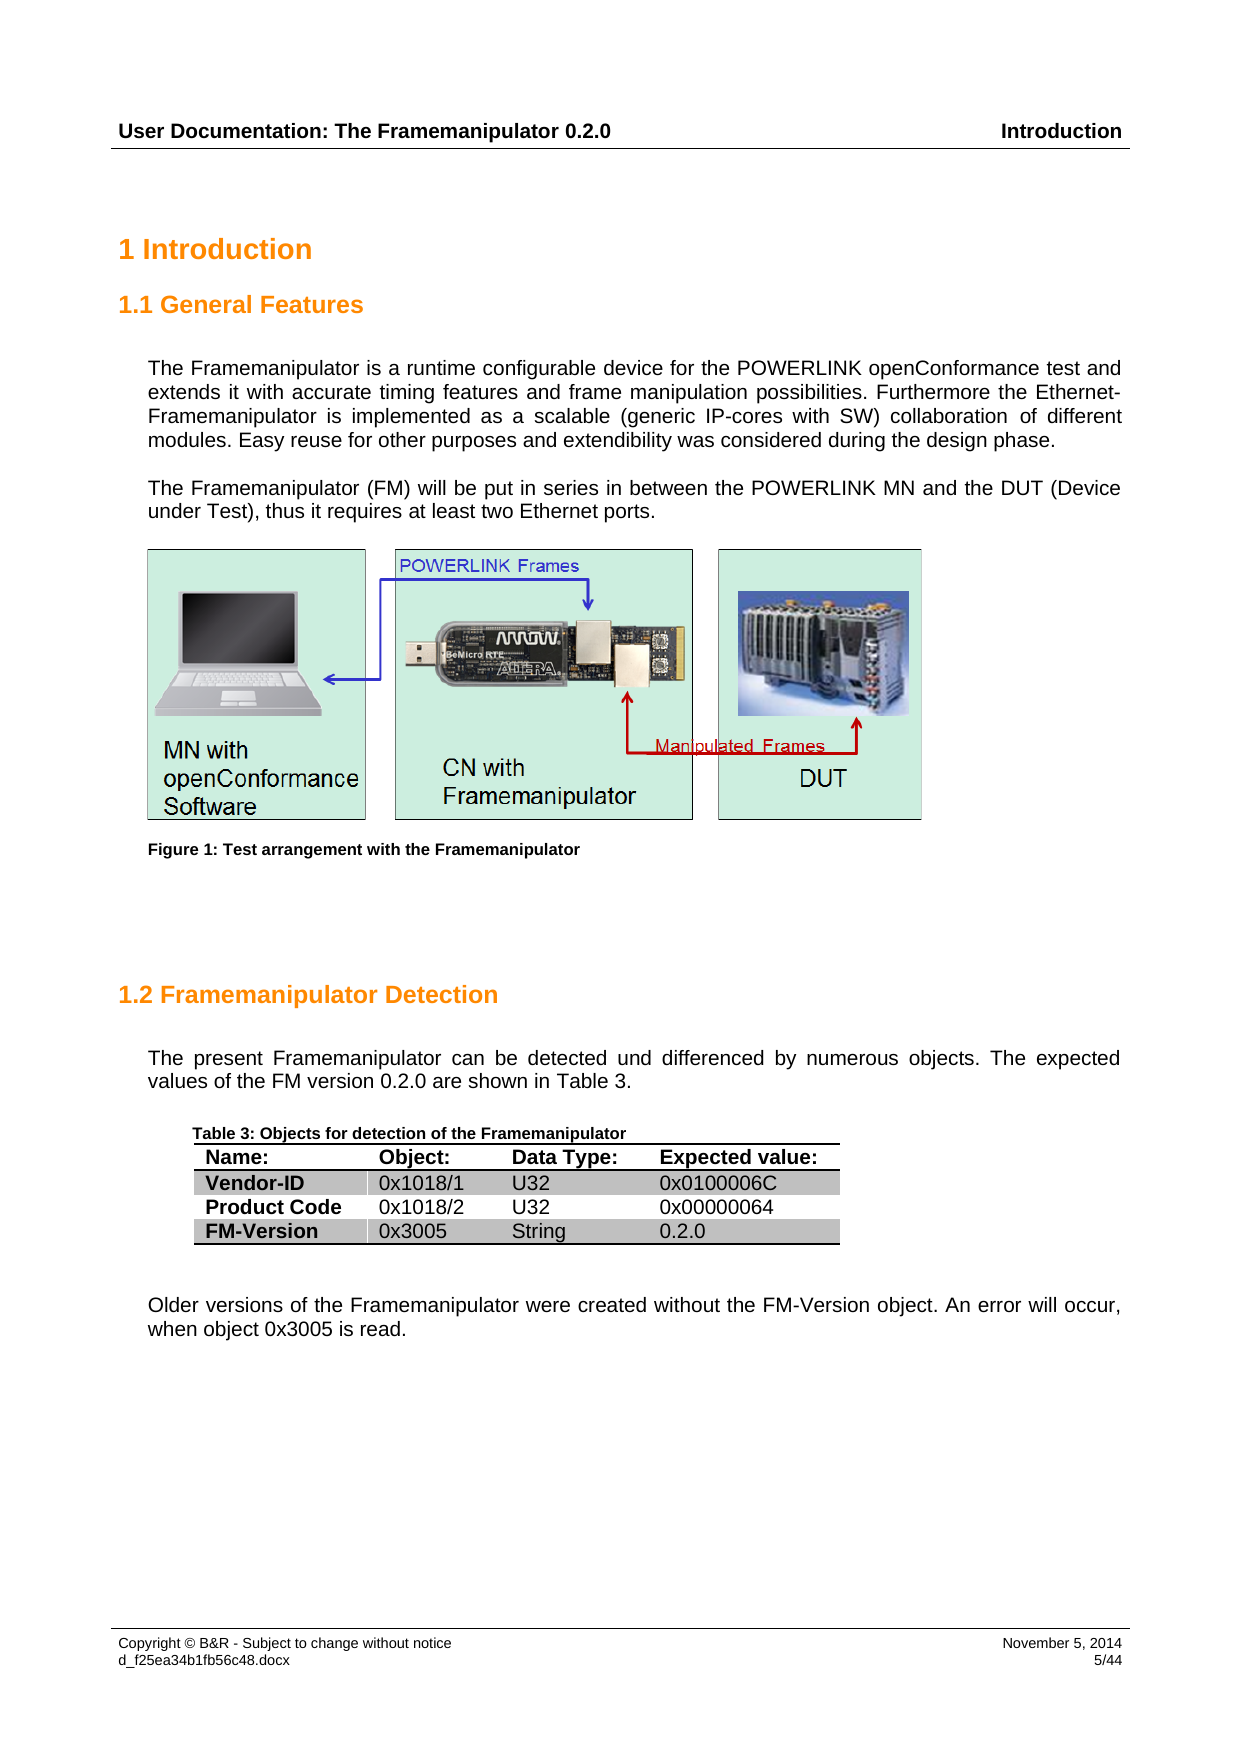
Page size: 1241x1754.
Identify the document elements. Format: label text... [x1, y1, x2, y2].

subtitle Introduction [118, 232, 1122, 265]
table_cell Product Code [194, 1195, 367, 1219]
table_cell Vendor-ID [194, 1171, 367, 1195]
table_header Expected value: [648, 1145, 840, 1169]
text The Framemanipulator (FM) will be put in series in between the POWERLINK MN and the DUT (Device under Test), thus it requires at least two Ethernet ports. [148, 475, 1122, 523]
text Table 3: Objects for detection of the Framemanipulator [148, 1123, 1122, 1143]
table_cell 0x3005 [368, 1219, 500, 1243]
table_header Object: [368, 1145, 500, 1169]
table_header Data Type: [500, 1145, 648, 1169]
table_cell 0x1018/1 [368, 1171, 500, 1195]
table_cell 0x1018/2 [368, 1195, 500, 1219]
table_cell FM-Version [194, 1219, 367, 1243]
text The Framemanipulator is a runtime configurable device for the POWERLINK openConformance test and extends it with accurate timing features and frame manipulation possibilities. Furthermore the Ethernet-Framemanipulator is implemented as a scalable (generic IP-cores with SW) collaboration of different modules. Easy reuse for other purposes and extendibility was considered during the design phase. [148, 356, 1122, 451]
subtitle Framemanipulator Detection [118, 980, 1122, 1009]
table_cell U32 [500, 1171, 648, 1195]
picture [147, 547, 922, 834]
table_cell U32 [500, 1195, 648, 1219]
subtitle General Features [118, 290, 1122, 319]
text Older versions of the Framemanipulator were created without the FM-Version object. An error will occur, when object 0x3005 is read. [148, 1293, 1122, 1341]
text Figure 1: Test arrangement with the Framemanipulator [148, 840, 1122, 859]
table_cell 0x0100006C [648, 1171, 840, 1195]
table_cell String [500, 1219, 648, 1243]
table_cell 0.2.0 [648, 1219, 840, 1243]
table_header Name: [194, 1145, 367, 1169]
text The present Framemanipulator can be detected und differenced by numerous objects. The expected values of the FM version 0.2.0 are shown in Table 3. [148, 1045, 1122, 1093]
table_cell 0x00000064 [648, 1195, 840, 1219]
